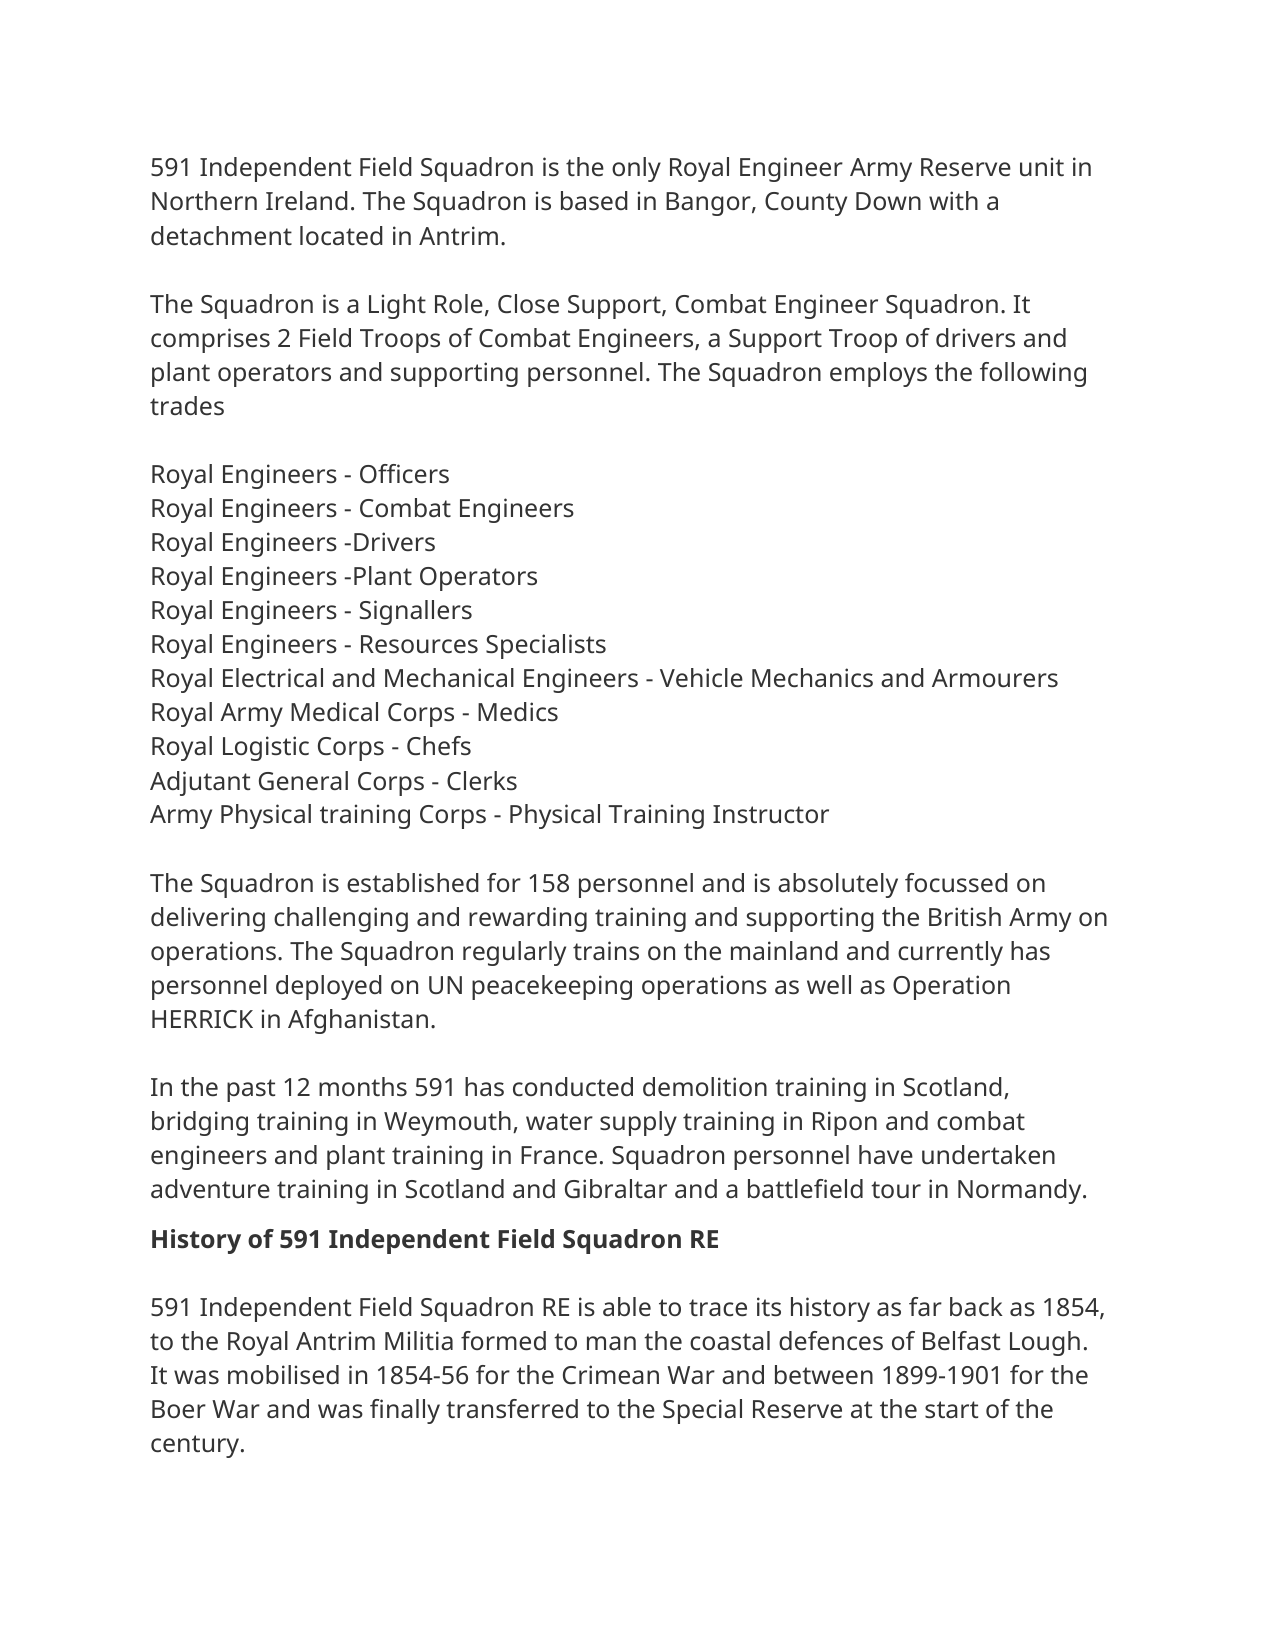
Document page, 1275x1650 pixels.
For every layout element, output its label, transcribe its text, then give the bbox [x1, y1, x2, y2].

text 591 Independent Field Squadron is the only Royal Engineer Army Reserve unit in Northern Ireland. The Squadron is based in Bangor, County Down with a detachment located in Antrim. The Squadron is a Light Role, Close Support, Combat Engineer Squadron. It comprises 2 Field Troops of Combat Engineers, a Support Troop of drivers and plant operators and supporting personnel. The Squadron employs the following trades Royal Engineers - Officers Royal Engineers - Combat Engineers Royal Engineers -Drivers Royal Engineers -Plant Operators Royal Engineers - Signallers Royal Engineers - Resources Specialists Royal Electrical and Mechanical Engineers - Vehicle Mechanics and Armourers Royal Army Medical Corps - Medics Royal Logistic Corps - Chefs Adjutant General Corps - Clerks Army Physical training Corps - Physical Training Instructor The Squadron is established for 158 personnel and is absolutely focussed on delivering challenging and rewarding training and supporting the British Army on operations. The Squadron regularly trains on the mainland and currently has personnel deployed on UN peacekeeping operations as well as Operation HERRICK in Afghanistan. In the past 12 months 591 has conducted demolition training in Scotland, bridging training in Weymouth, water supply training in Ripon and combat engineers and plant training in France. Squadron personnel have undertaken adventure training in Scotland and Gibraltar and a battlefield tour in Normandy. [150, 150, 1109, 1206]
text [150, 1222, 1109, 1494]
